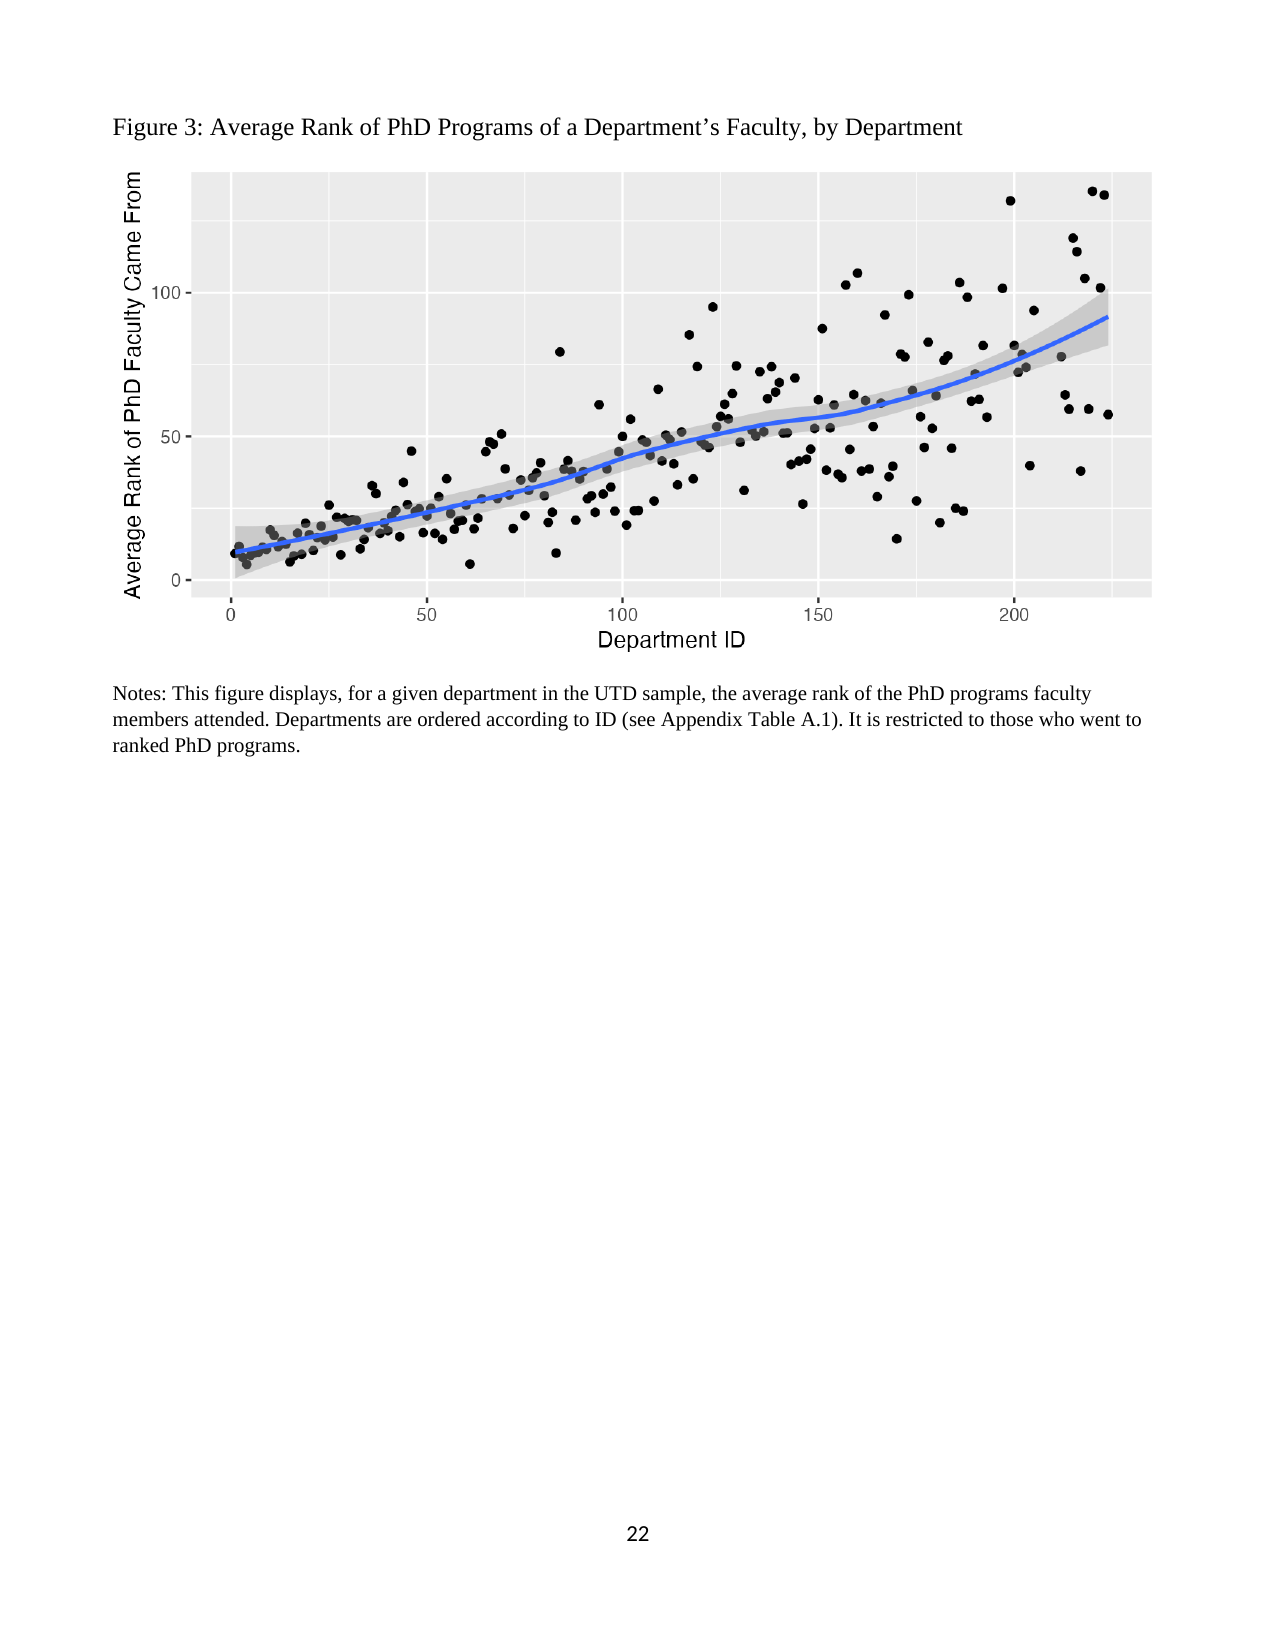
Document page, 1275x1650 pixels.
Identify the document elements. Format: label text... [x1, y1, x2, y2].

text Notes: This figure displays, for a given department in the UTD sample, the average rank of the PhD programs faculty members attended. Departments are ordered according to ID (see Appendix Table A.1). It is restricted to those who went to ranked PhD programs. [112, 681, 1162, 757]
text Figure 3: Average Rank of PhD Programs of a Department’s Faculty, by Department [112, 112, 1162, 141]
picture [112, 160, 1163, 663]
